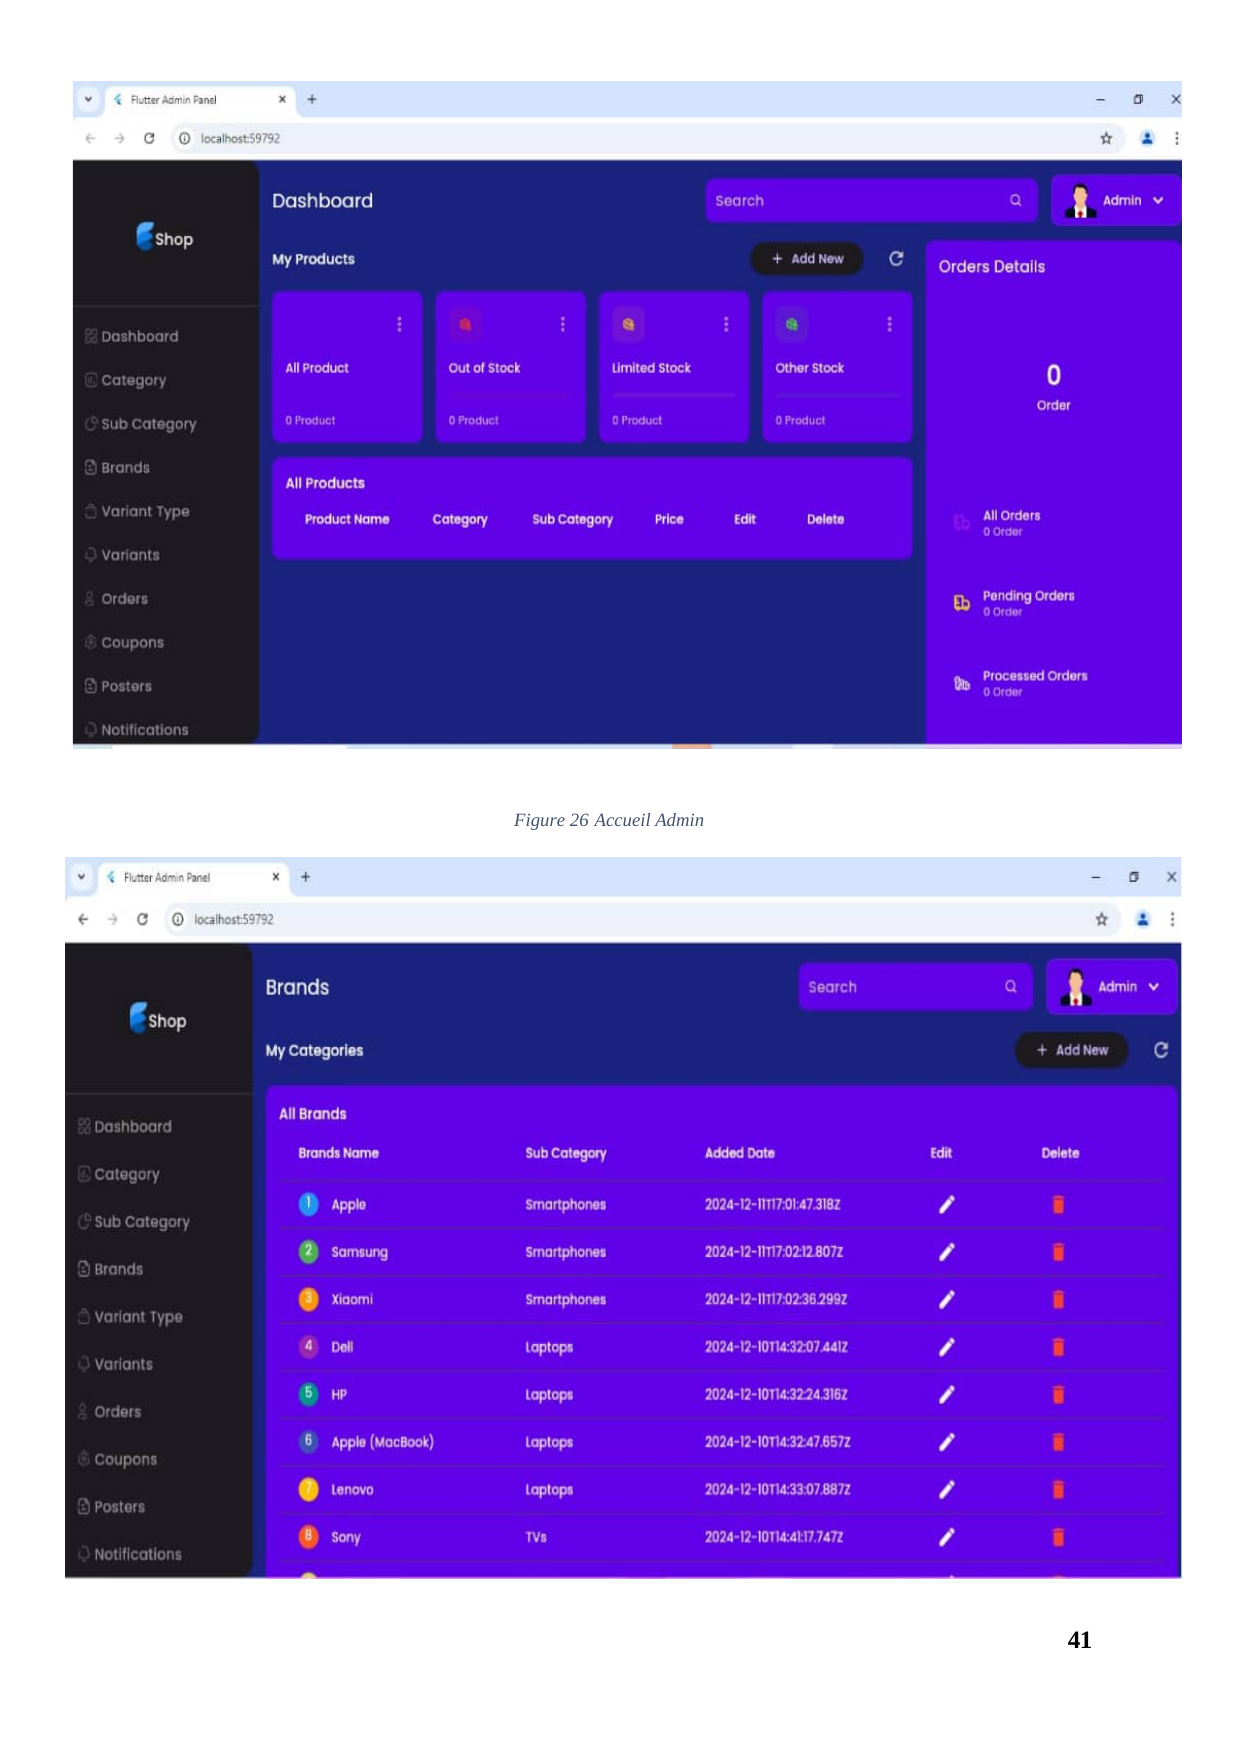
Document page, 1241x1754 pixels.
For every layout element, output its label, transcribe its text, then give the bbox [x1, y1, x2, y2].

text Figure 26 Accueil Admin [4, 808, 1234, 830]
picture [65, 857, 1182, 1579]
picture [72, 81, 1182, 749]
